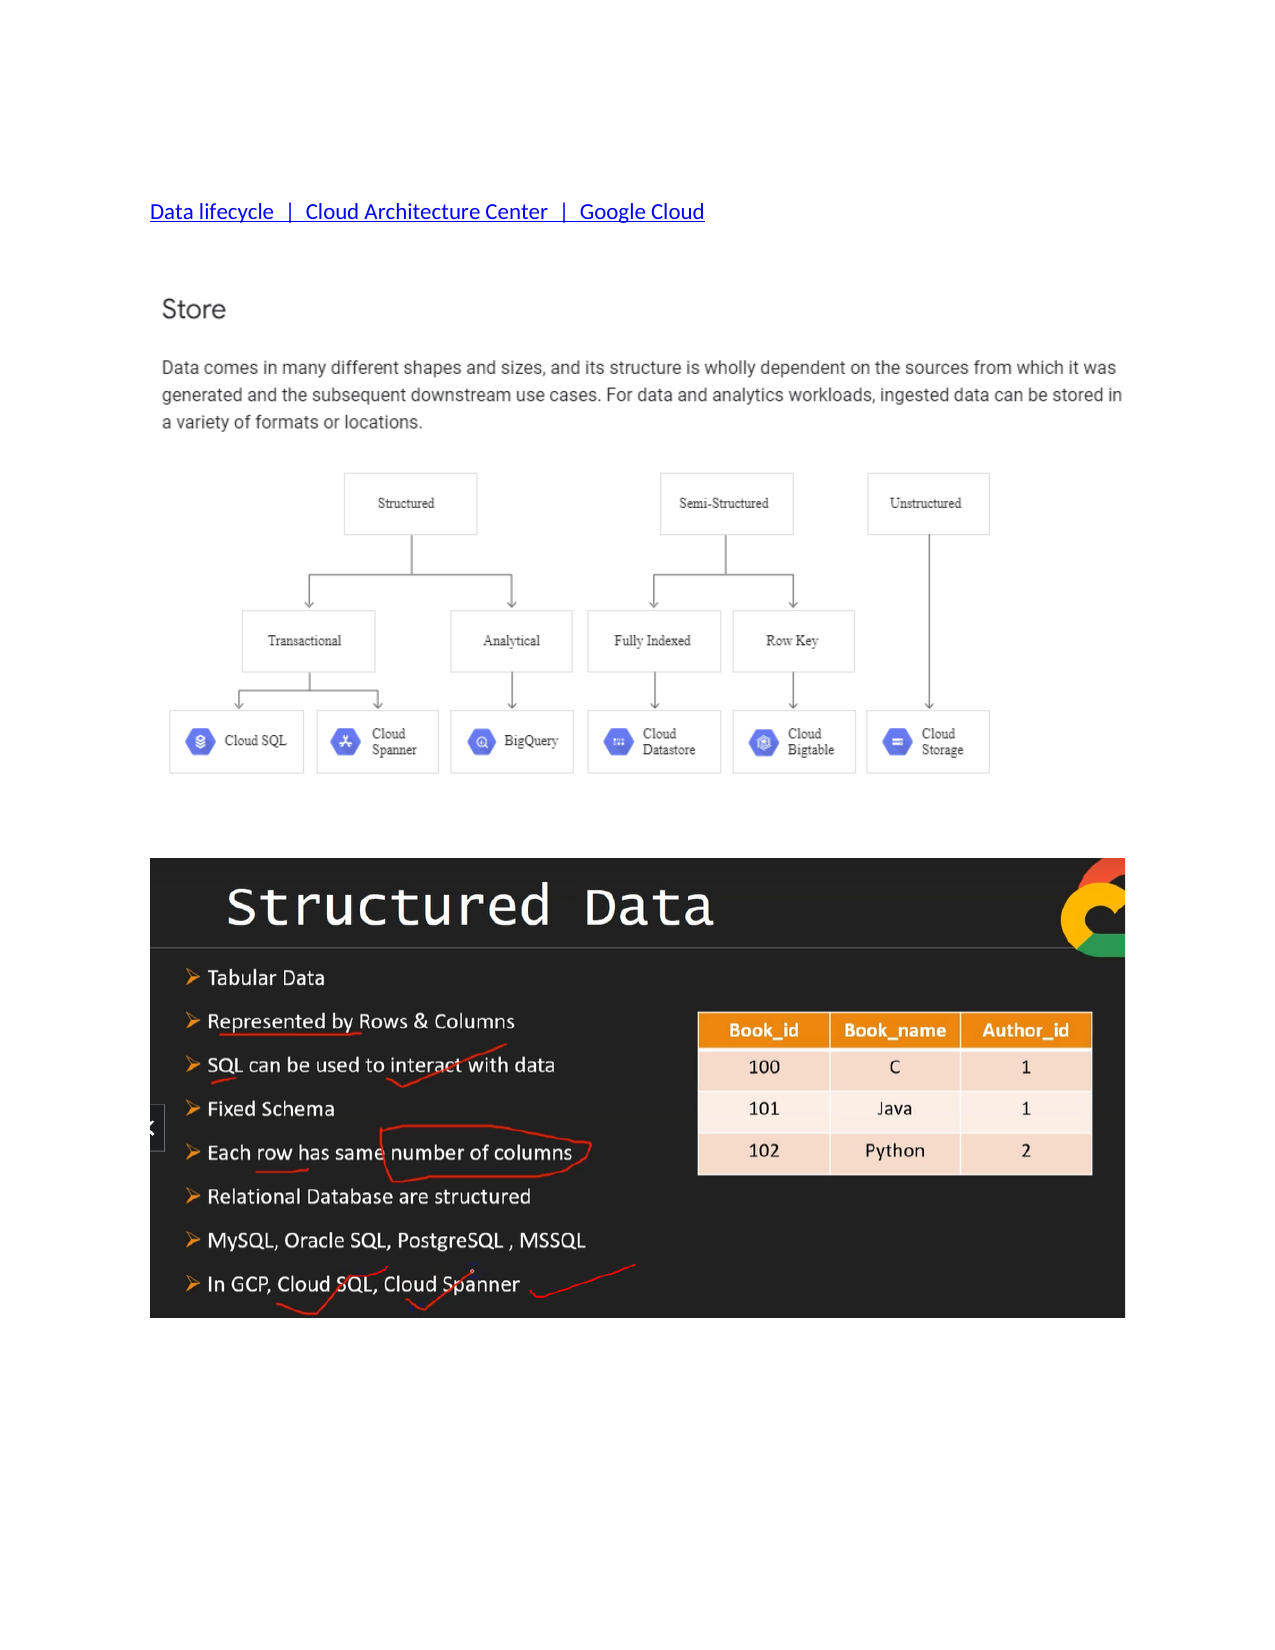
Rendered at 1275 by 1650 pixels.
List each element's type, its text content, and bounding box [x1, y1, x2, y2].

picture [150, 290, 1125, 793]
picture [150, 858, 1125, 1318]
text Data lifecycle | Cloud Architecture Center | Google Cloud [150, 197, 1125, 225]
